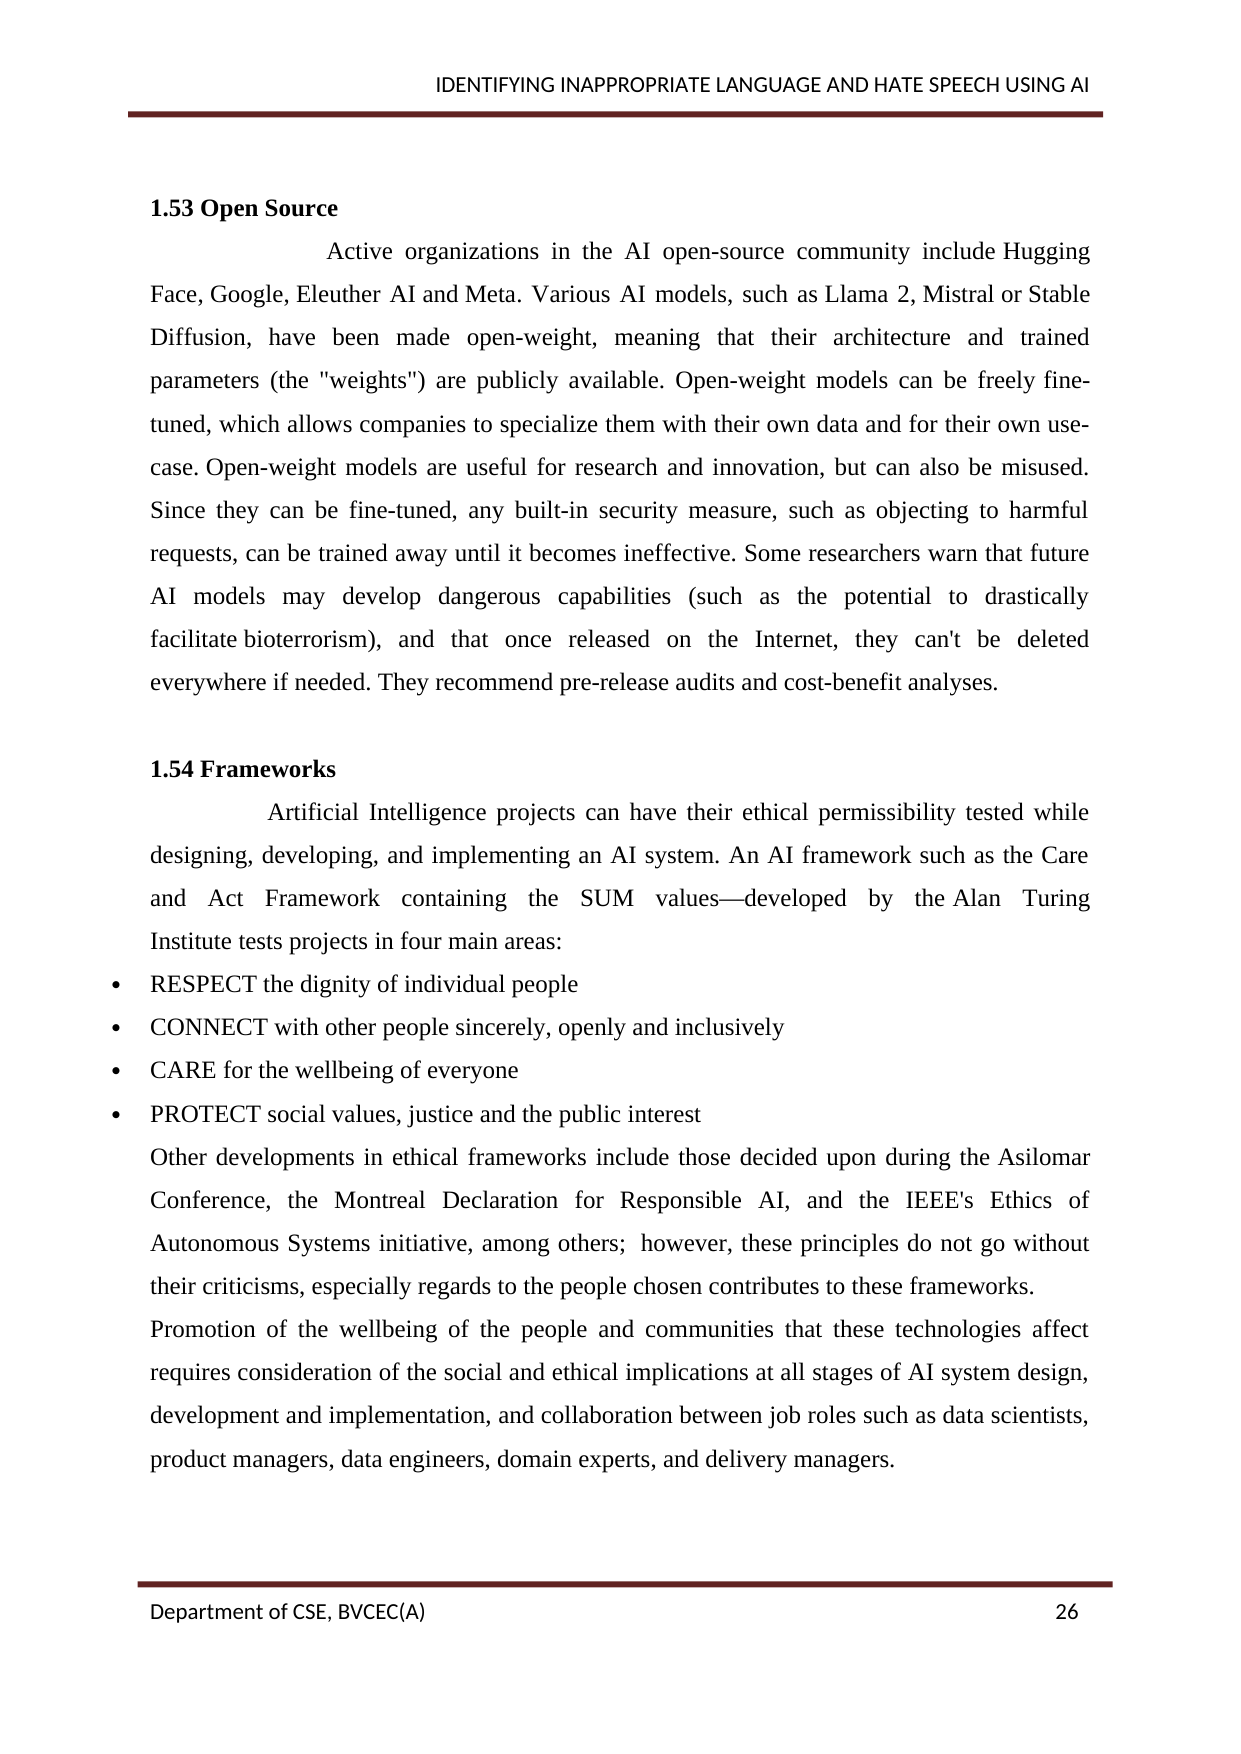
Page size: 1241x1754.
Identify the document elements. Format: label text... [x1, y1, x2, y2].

subtitle 1.53 Open Source [150, 193, 1090, 222]
list PROTECT social values, justice and the public interest [112, 1099, 1090, 1127]
text Artificial Intelligence projects can have their ethical permissibility tested while designing, developing, and implementing an AI system. An AI framework such as the Care and Act Framework containing the SUM values—developed by the Alan Turing Institute tests projects in four main areas: [150, 797, 1090, 955]
text Other developments in ethical frameworks include those decided upon during the Asilomar Conference, the Montreal Declaration for Responsible AI, and the IEEE's Ethics of Autonomous Systems initiative, among others; however, these principles do not go without their criticisms, especially regards to the people chosen contributes to these frameworks. [150, 1142, 1090, 1300]
list CONNECT with other people sincerely, openly and inclusively [112, 1012, 1090, 1041]
list CARE for the wellbeing of everyone [112, 1056, 1090, 1084]
text Active organizations in the AI open-source community include Hugging Face, Google, Eleuther AI and Meta. Various AI models, such as Llama 2, Mistral or Stable Diffusion, have been made open-weight, meaning that their architecture and trained parameters (the "weights") are publicly available. Open-weight models can be freely fine-tuned, which allows companies to specialize them with their own data and for their own use-case. Open-weight models are useful for research and innovation, but can also be misused. Since they can be fine-tuned, any built-in security measure, such as objecting to harmful requests, can be trained away until it becomes ineffective. Some researchers warn that future AI models may develop dangerous capabilities (such as the potential to drastically facilitate bioterrorism), and that once released on the Internet, they can't be deleted everywhere if needed. They recommend pre-release audits and cost-benefit analyses. [150, 236, 1090, 696]
list RESPECT the dignity of individual people [112, 969, 1090, 998]
subtitle 1.54 Frameworks [150, 754, 1090, 782]
text Promotion of the wellbeing of the people and communities that these technologies affect requires consideration of the social and ethical implications at all stages of AI system design, development and implementation, and collaboration between job roles such as data scientists, product managers, data engineers, domain experts, and delivery managers. [150, 1314, 1090, 1472]
